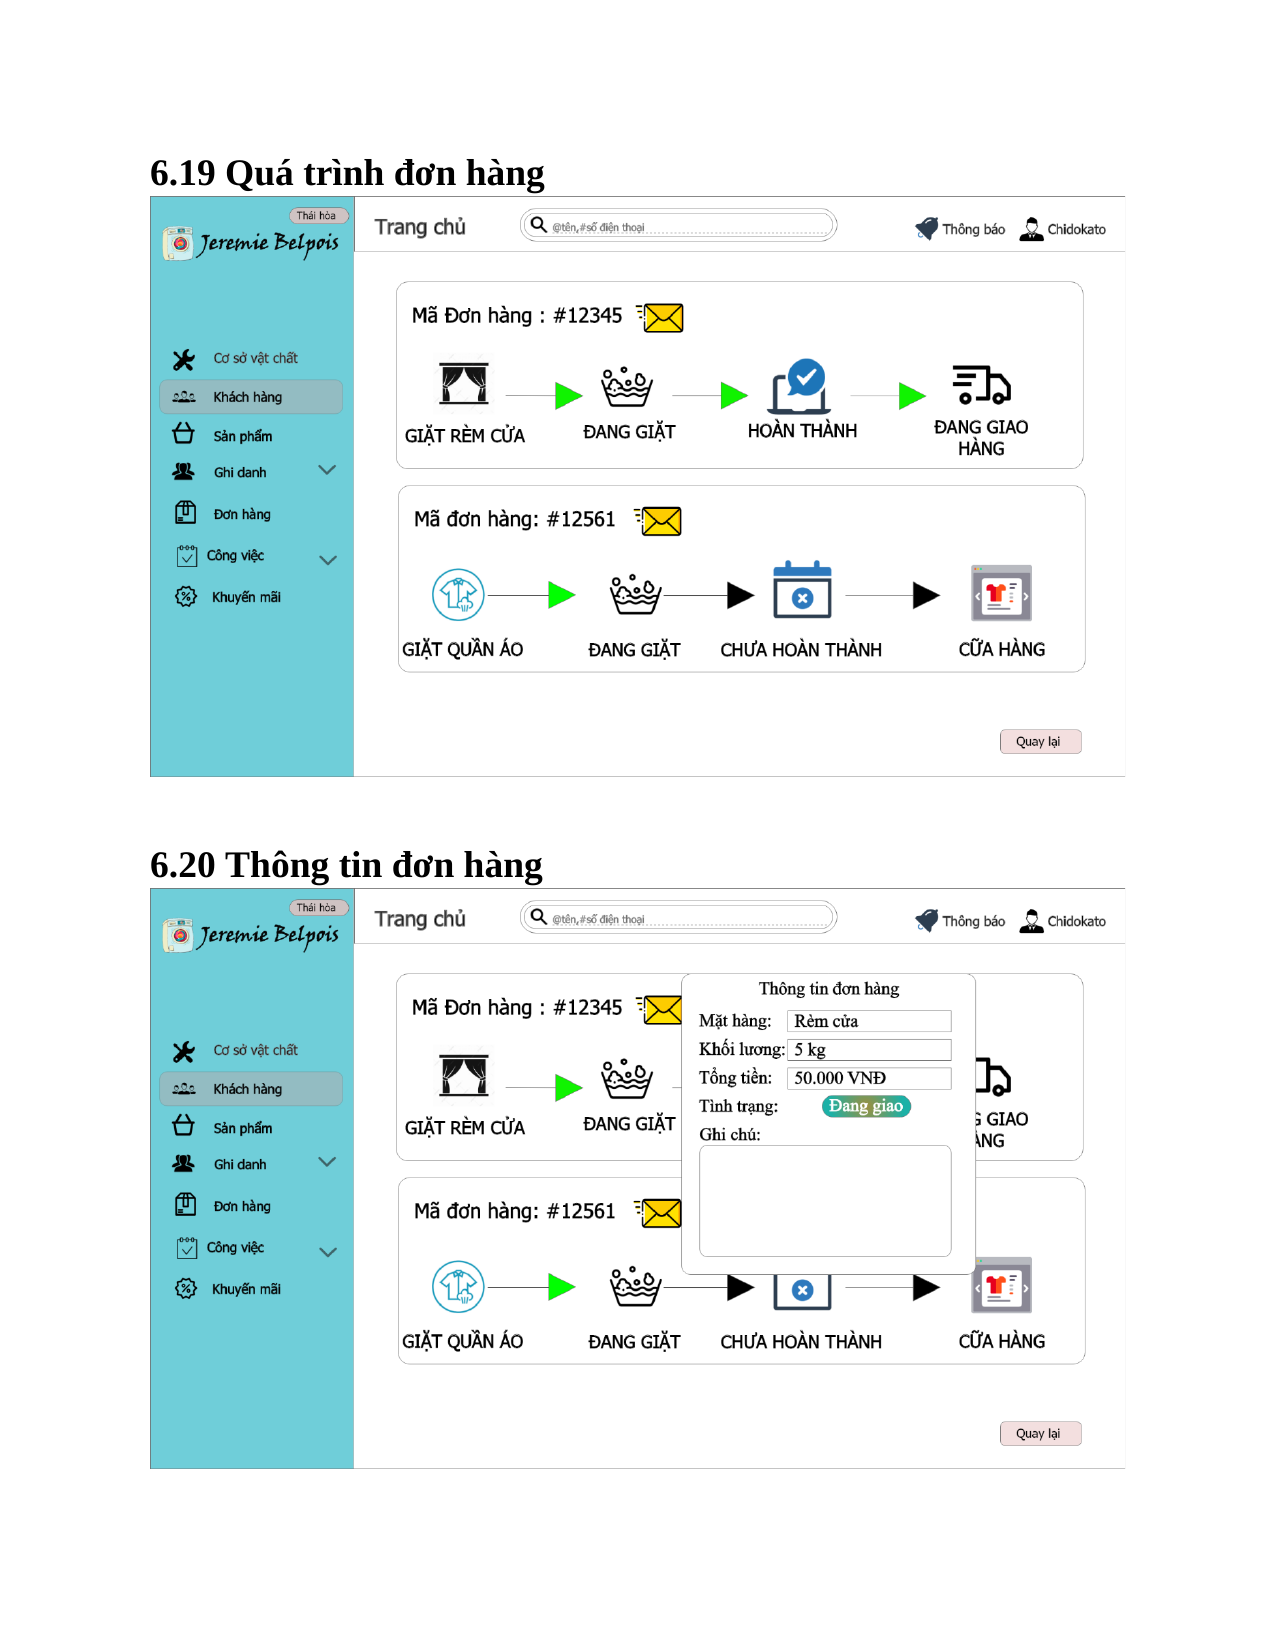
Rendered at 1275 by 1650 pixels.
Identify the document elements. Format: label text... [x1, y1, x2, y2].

picture [150, 196, 1125, 777]
subtitle 6.20 Thông tin đơn hàng [150, 842, 1125, 885]
picture [150, 888, 1125, 1469]
subtitle 6.19 Quá trình đơn hàng [150, 150, 1125, 193]
